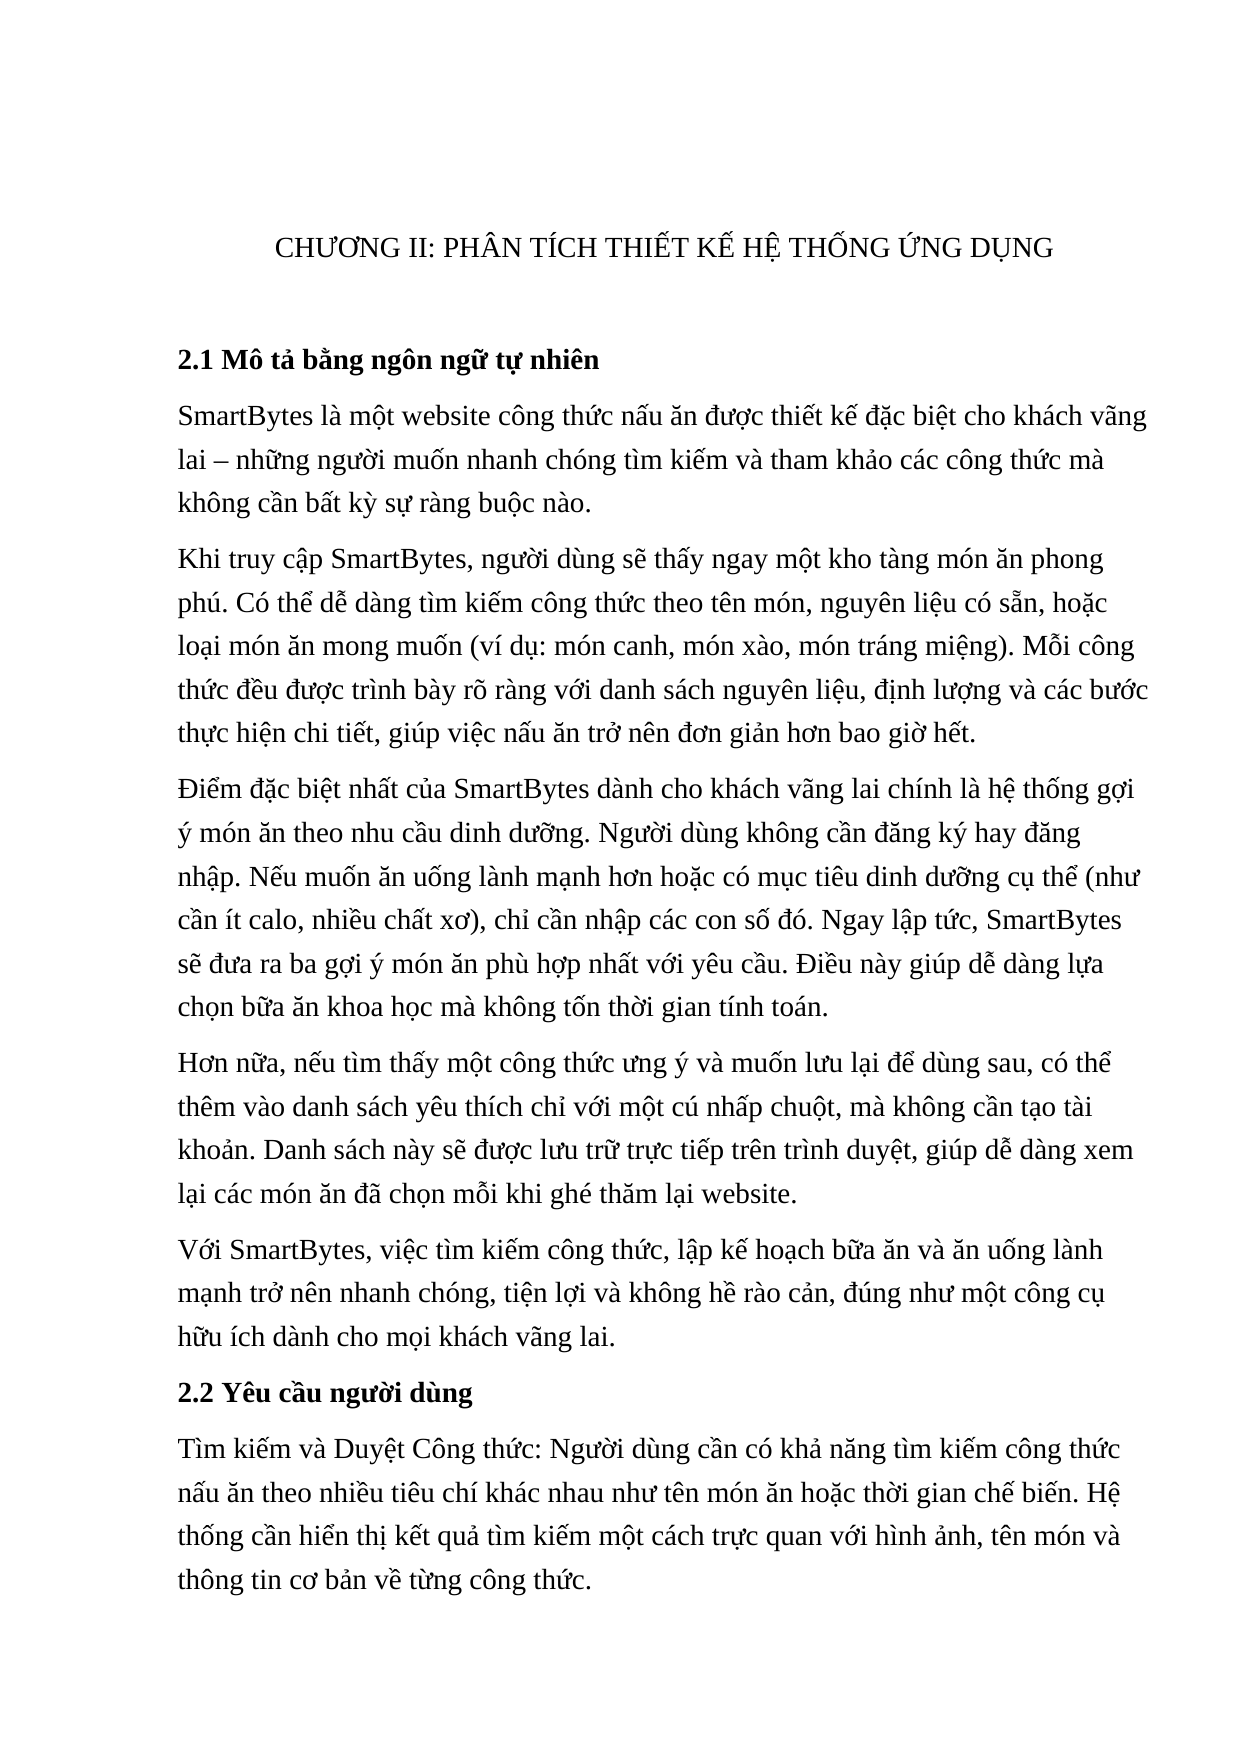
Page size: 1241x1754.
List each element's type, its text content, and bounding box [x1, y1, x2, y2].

text Khi truy cập SmartBytes, người dùng sẽ thấy ngay một kho tàng món ăn phong phú. Có thể dễ dàng tìm kiếm công thức theo tên món, nguyên liệu có sẵn, hoặc loại món ăn mong muốn (ví dụ: món canh, món xào, món tráng miệng). Mỗi công thức đều được trình bày rõ ràng với danh sách nguyên liệu, định lượng và các bước thực hiện chi tiết, giúp việc nấu ăn trở nên đơn giản hơn bao giờ hết. [177, 541, 1152, 749]
subtitle 2.2 Yêu cầu người dùng [177, 1375, 1152, 1409]
subtitle CHƯƠNG II: PHÂN TÍCH THIẾT KẾ HỆ THỐNG ỨNG DỤNG [177, 230, 1152, 264]
subtitle 2.1 Mô tả bằng ngôn ngữ tự nhiên [177, 342, 1152, 376]
text Tìm kiếm và Duyệt Công thức: Người dùng cần có khả năng tìm kiếm công thức nấu ăn theo nhiều tiêu chí khác nhau như tên món ăn hoặc thời gian chế biến. Hệ thống cần hiển thị kết quả tìm kiếm một cách trực quan với hình ảnh, tên món và thông tin cơ bản về từng công thức. [177, 1431, 1152, 1595]
text Hơn nữa, nếu tìm thấy một công thức ưng ý và muốn lưu lại để dùng sau, có thể thêm vào danh sách yêu thích chỉ với một cú nhấp chuột, mà không cần tạo tài khoản. Danh sách này sẽ được lưu trữ trực tiếp trên trình duyệt, giúp dễ dàng xem lại các món ăn đã chọn mỗi khi ghé thăm lại website. [177, 1045, 1152, 1209]
text Điểm đặc biệt nhất của SmartBytes dành cho khách vãng lai chính là hệ thống gợi ý món ăn theo nhu cầu dinh dưỡng. Người dùng không cần đăng ký hay đăng nhập. Nếu muốn ăn uống lành mạnh hơn hoặc có mục tiêu dinh dưỡng cụ thể (như cần ít calo, nhiều chất xơ), chỉ cần nhập các con số đó. Ngay lập tức, SmartBytes sẽ đưa ra ba gợi ý món ăn phù hợp nhất với yêu cầu. Điều này giúp dễ dàng lựa chọn bữa ăn khoa học mà không tốn thời gian tính toán. [177, 772, 1152, 1023]
text SmartBytes là một website công thức nấu ăn được thiết kế đặc biệt cho khách vãng lai – những người muốn nhanh chóng tìm kiếm và tham khảo các công thức mà không cần bất kỳ sự ràng buộc nào. [177, 398, 1152, 519]
text Với SmartBytes, việc tìm kiếm công thức, lập kế hoạch bữa ăn và ăn uống lành mạnh trở nên nhanh chóng, tiện lợi và không hề rào cản, đúng như một công cụ hữu ích dành cho mọi khách vãng lai. [177, 1232, 1152, 1353]
